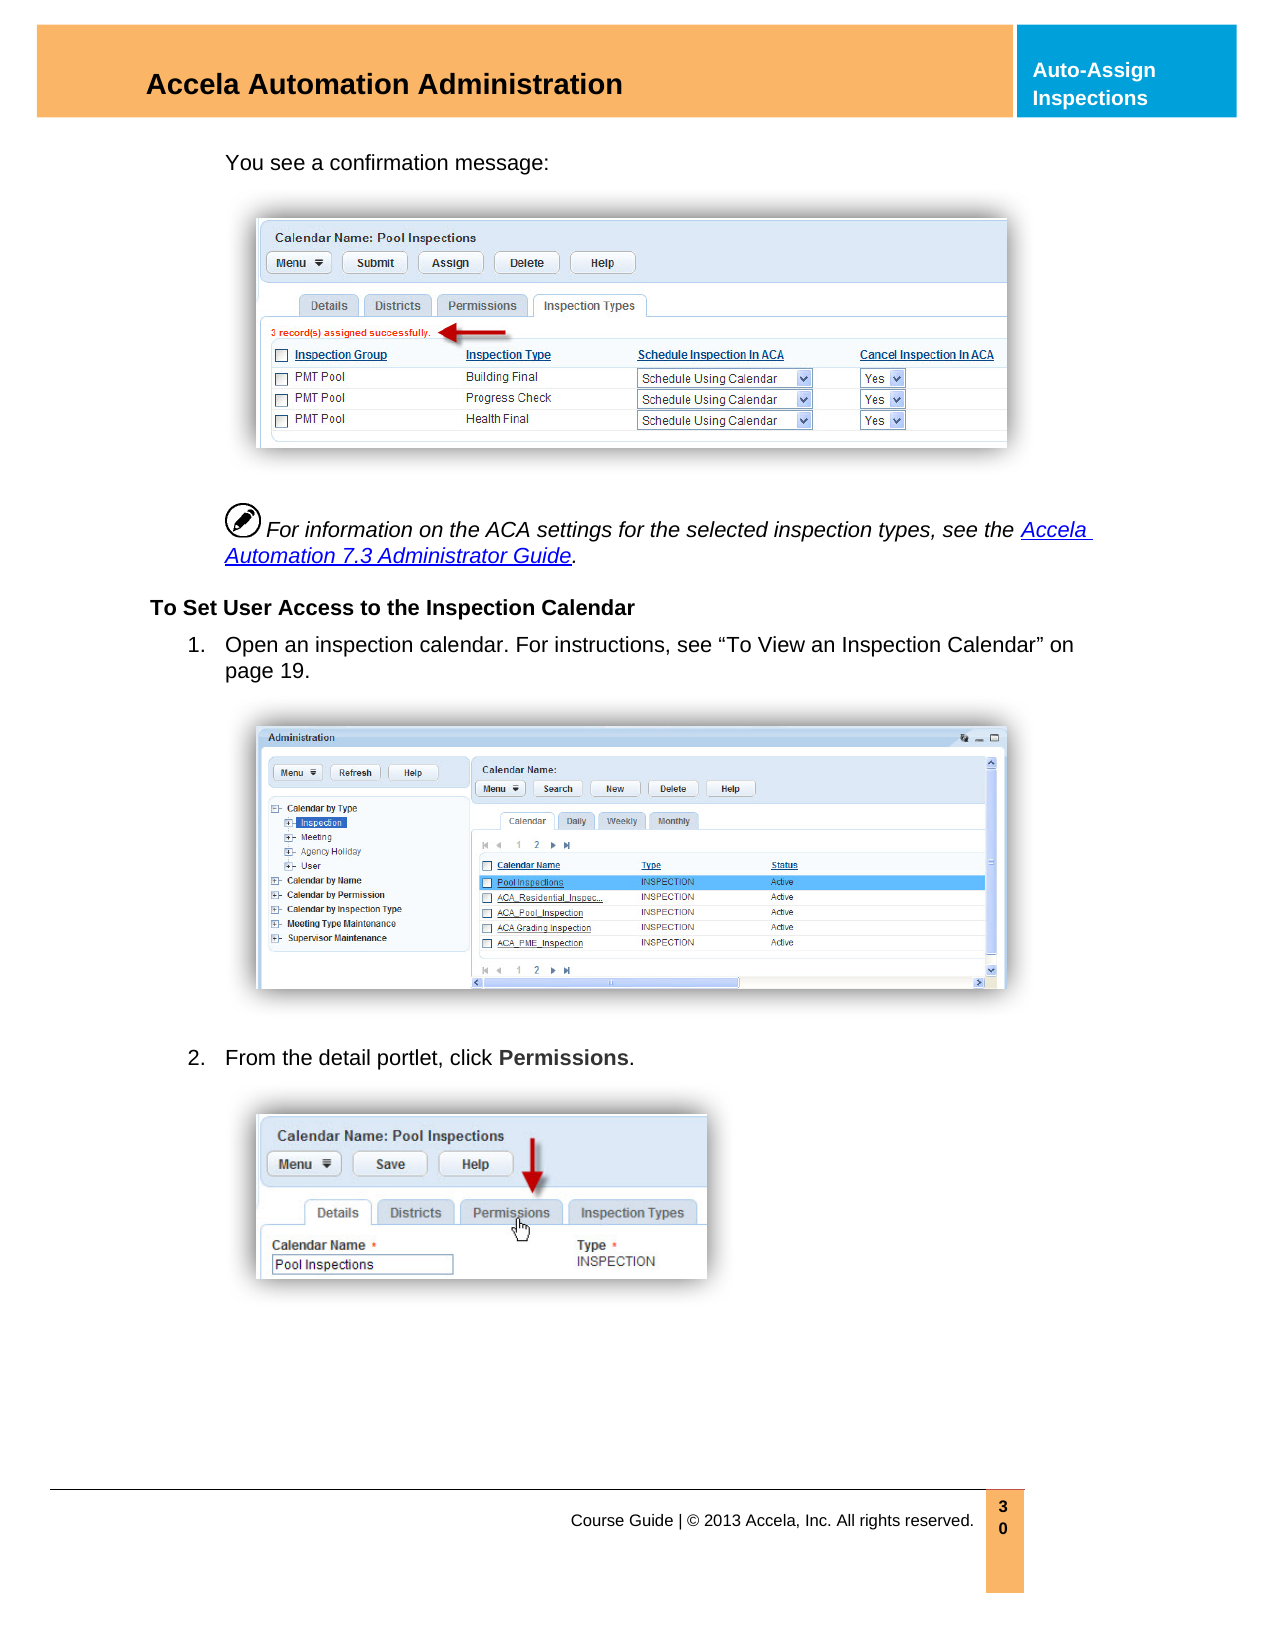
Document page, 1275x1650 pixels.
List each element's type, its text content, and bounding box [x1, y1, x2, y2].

text You see a confirmation message: [225, 150, 1125, 175]
picture [256, 726, 1007, 989]
picture [256, 1114, 707, 1279]
text For information on the ACA settings for the selected inspection types, see the Accela Automation 7.3 Administrator Guide. [225, 503, 1125, 568]
list Open an inspection calendar. For instructions, see “To View an Inspection Calendar” on page 19. [187, 632, 1125, 683]
subtitle To Set User Access to the Inspection Calendar [150, 593, 1125, 620]
picture [225, 503, 266, 538]
text From the detail portlet, click Permissions. [187, 1045, 1125, 1071]
picture [256, 218, 1007, 448]
